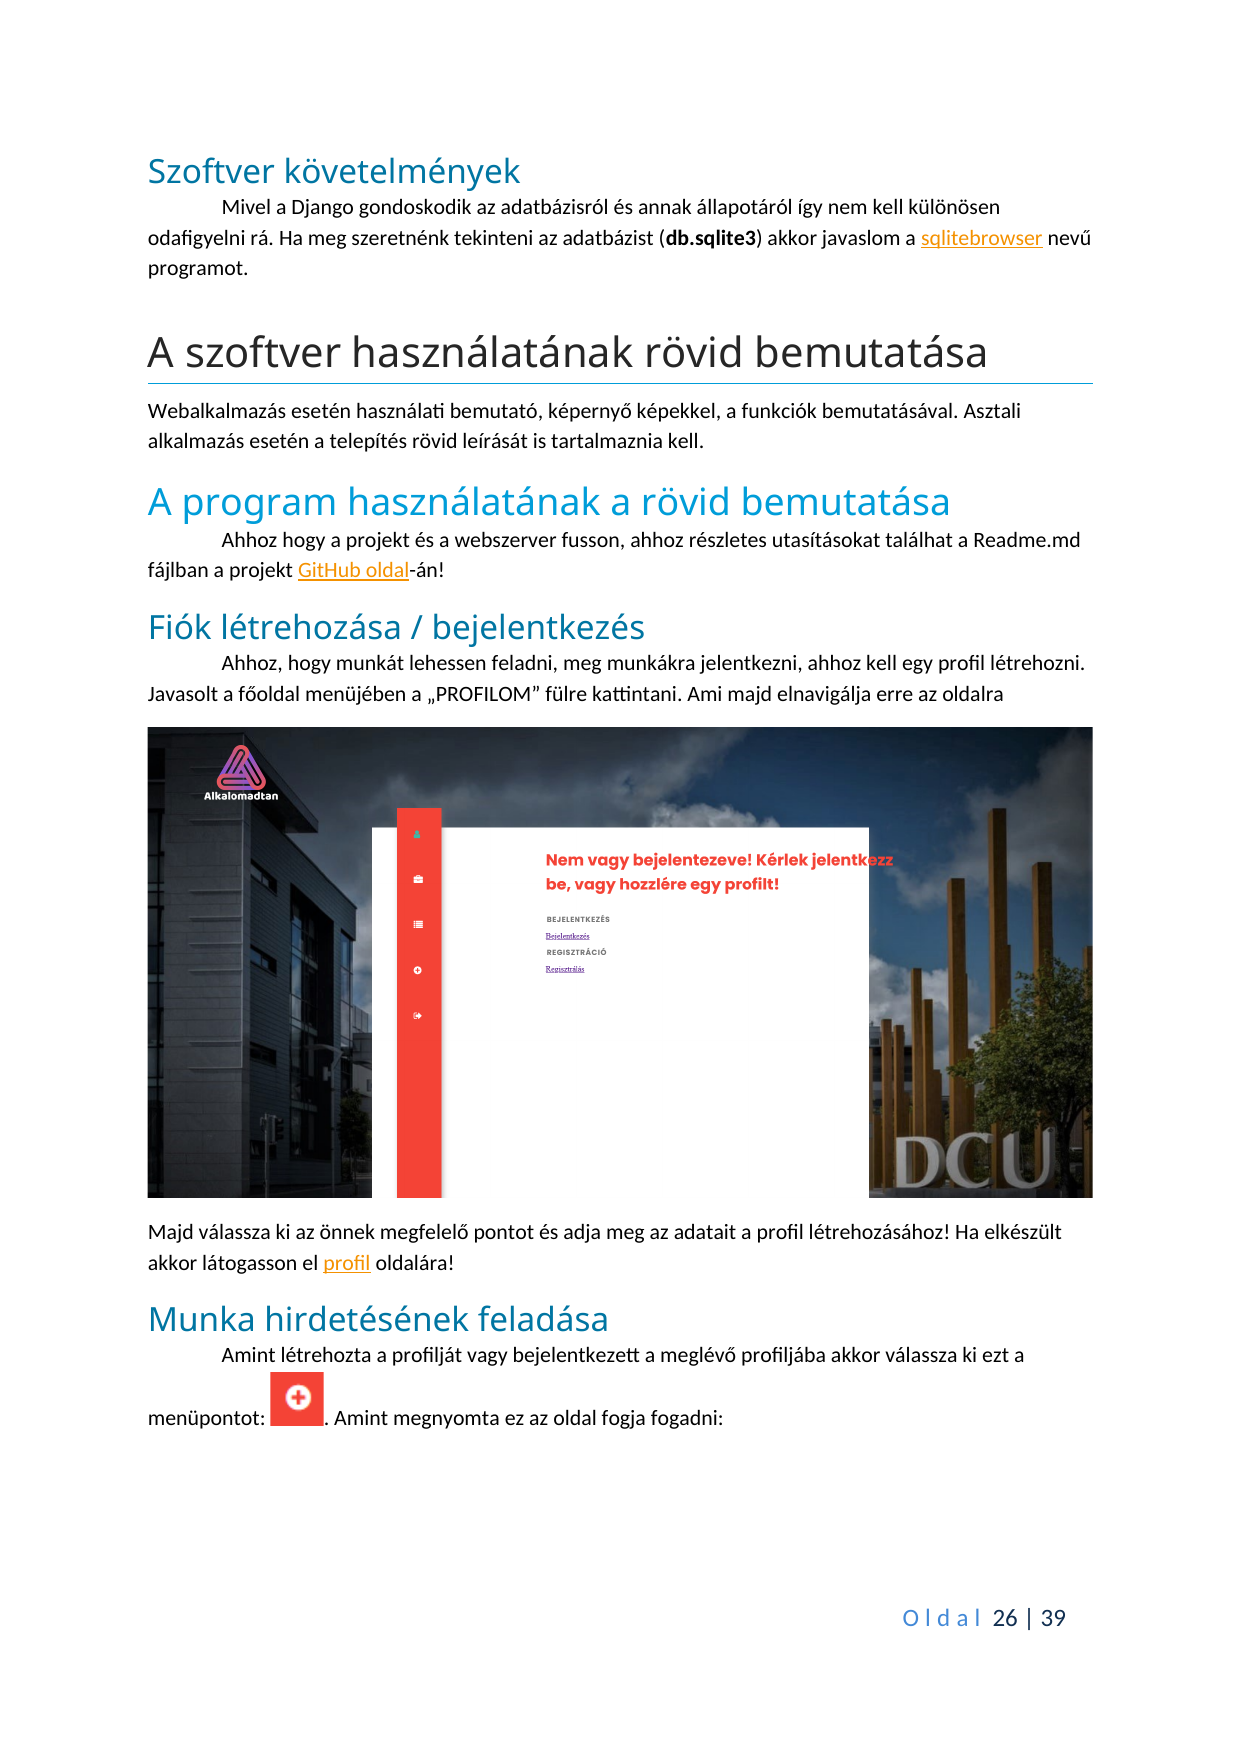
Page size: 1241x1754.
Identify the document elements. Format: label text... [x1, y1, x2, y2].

subtitle A szoftver használatának rövid bemutatása [148, 322, 1093, 383]
text Webalkalmazás esetén használati bemutató, képernyő képekkel, a funkciók bemutatásával. Asztali alkalmazás esetén a telepítés rövid leírását is tartalmaznia kell. [148, 397, 1093, 454]
picture [147, 727, 1093, 1198]
subtitle Munka hirdetésének feladása [148, 1296, 1093, 1341]
text Amint létrehozta a profilját vagy bejelentkezett a meglévő profiljába akkor válassza ki ezt a menüpontot: . Amint megnyomta ez az oldal fogja fogadni: [148, 1341, 1093, 1431]
text Majd válassza ki az önnek megfelelő pontot és adja meg az adatait a profil létrehozásához! Ha elkészült akkor látogasson el profil oldalára! [148, 1218, 1093, 1275]
picture [270, 1372, 324, 1426]
text Mivel a Django gondoskodik az adatbázisról és annak állapotáról így nem kell különösen odafigyelni rá. Ha meg szeretnénk tekinteni az adatbázist (db.sqlite3) akkor javaslom a sqlitebrowser nevű programot. [148, 193, 1093, 281]
subtitle Fiók létrehozása / bejelentkezés [148, 604, 1093, 649]
text Ahhoz hogy a projekt és a webszerver fusson, ahhoz részletes utasításokat találhat a Readme.md fájlban a projekt GitHub oldal-án! [148, 526, 1093, 583]
subtitle Szoftver követelmények [148, 148, 1093, 193]
subtitle A program használatának a rövid bemutatása [148, 475, 1093, 526]
text Ahhoz, hogy munkát lehessen feladni, meg munkákra jelentkezni, ahhoz kell egy profil létrehozni. Javasolt a főoldal menüjében a „PROFILOM” fülre kattintani. Ami majd elnavigálja erre az oldalra [148, 649, 1093, 706]
